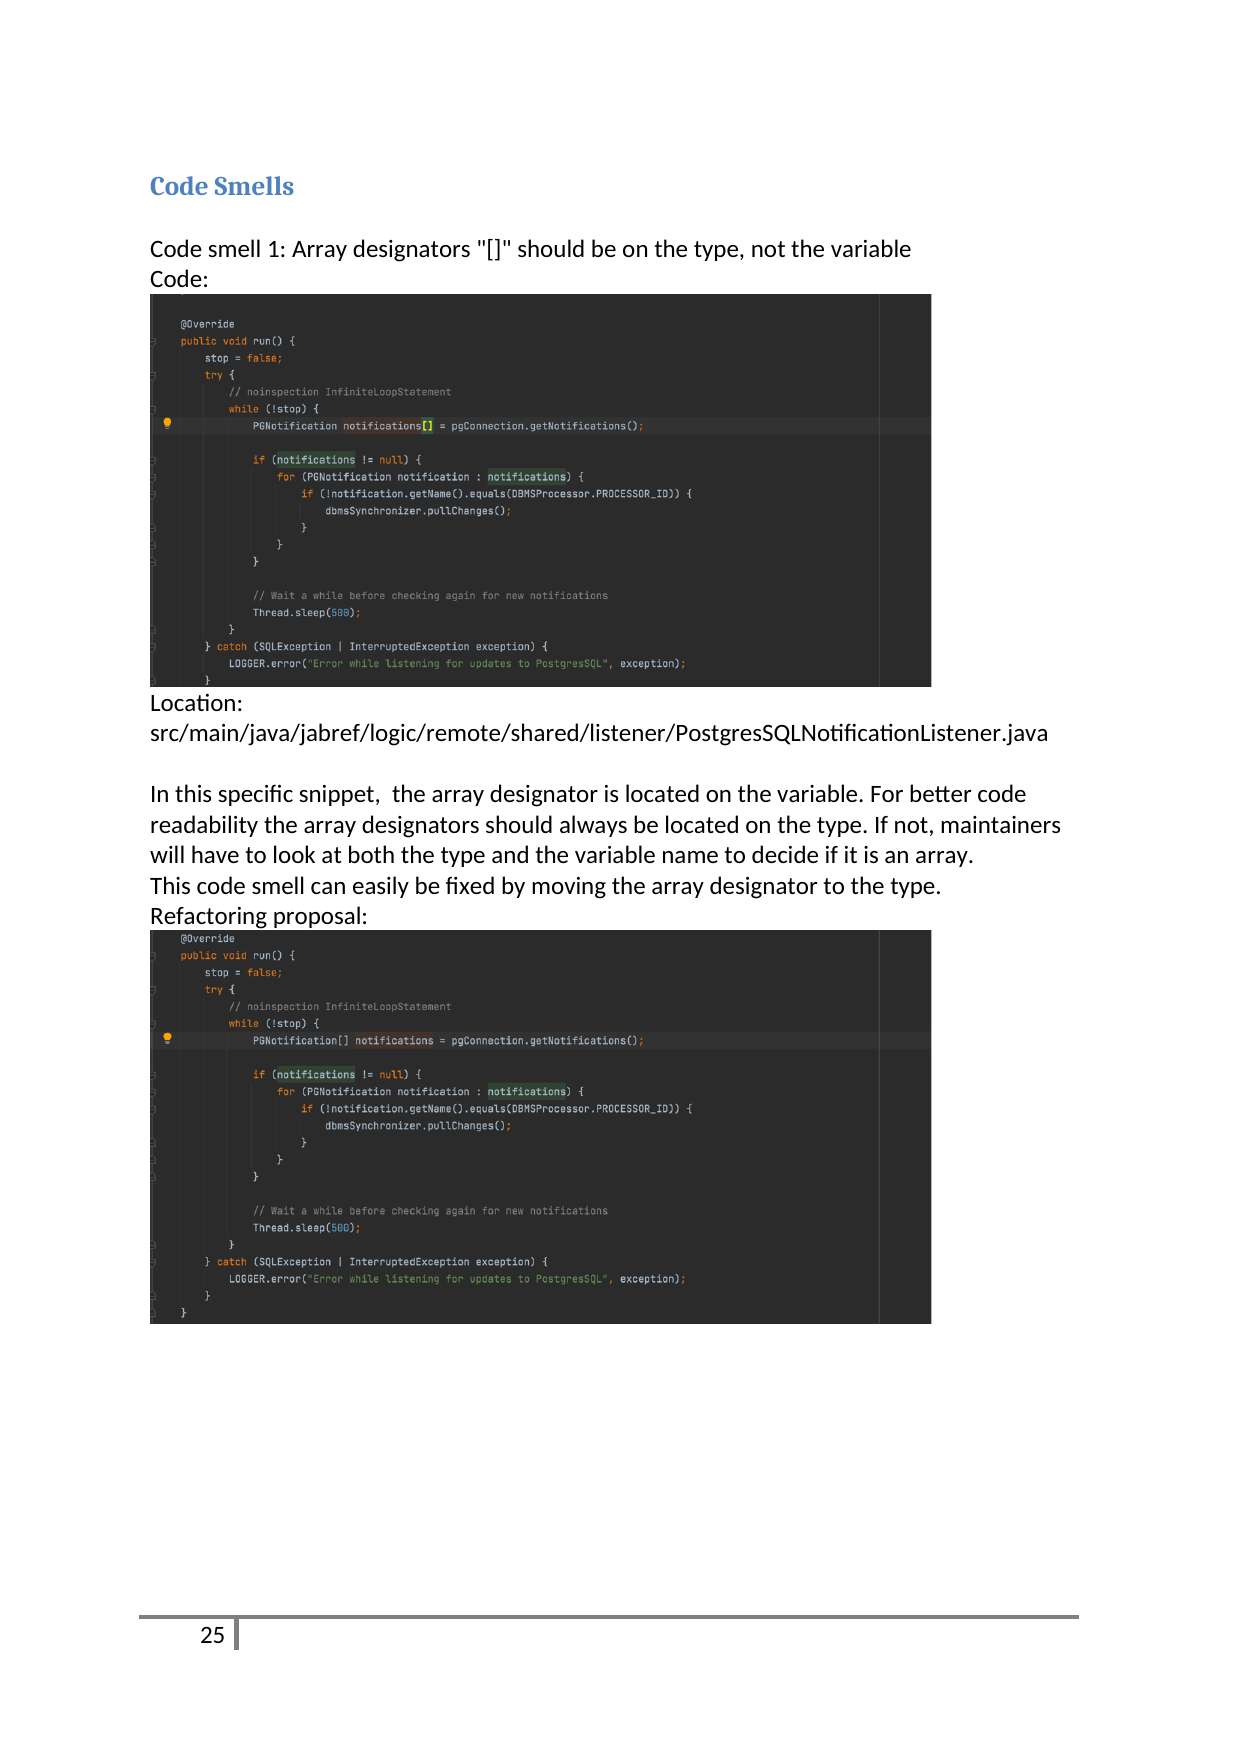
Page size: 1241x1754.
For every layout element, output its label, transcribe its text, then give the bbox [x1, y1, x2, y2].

subtitle Code Smells [150, 171, 1090, 233]
text Code: [150, 264, 1090, 294]
picture [150, 294, 932, 687]
text This code smell can easily be fixed by moving the array designator to the type. [150, 870, 1090, 900]
text In this specific snippet, the array designator is located on the variable. For better code readability the array designators should always be located on the type. If not, maintainers will have to look at both the type and the variable name to decide if it is an array. [150, 778, 1090, 870]
text Code smell 1: Array designators "[]" should be on the type, not the variable [150, 233, 1090, 264]
text Refactoring proposal: [150, 900, 1090, 931]
text Location: src/main/java/jabref/logic/remote/shared/listener/PostgresSQLNotificationListener.java [150, 687, 1090, 748]
picture [150, 930, 932, 1324]
